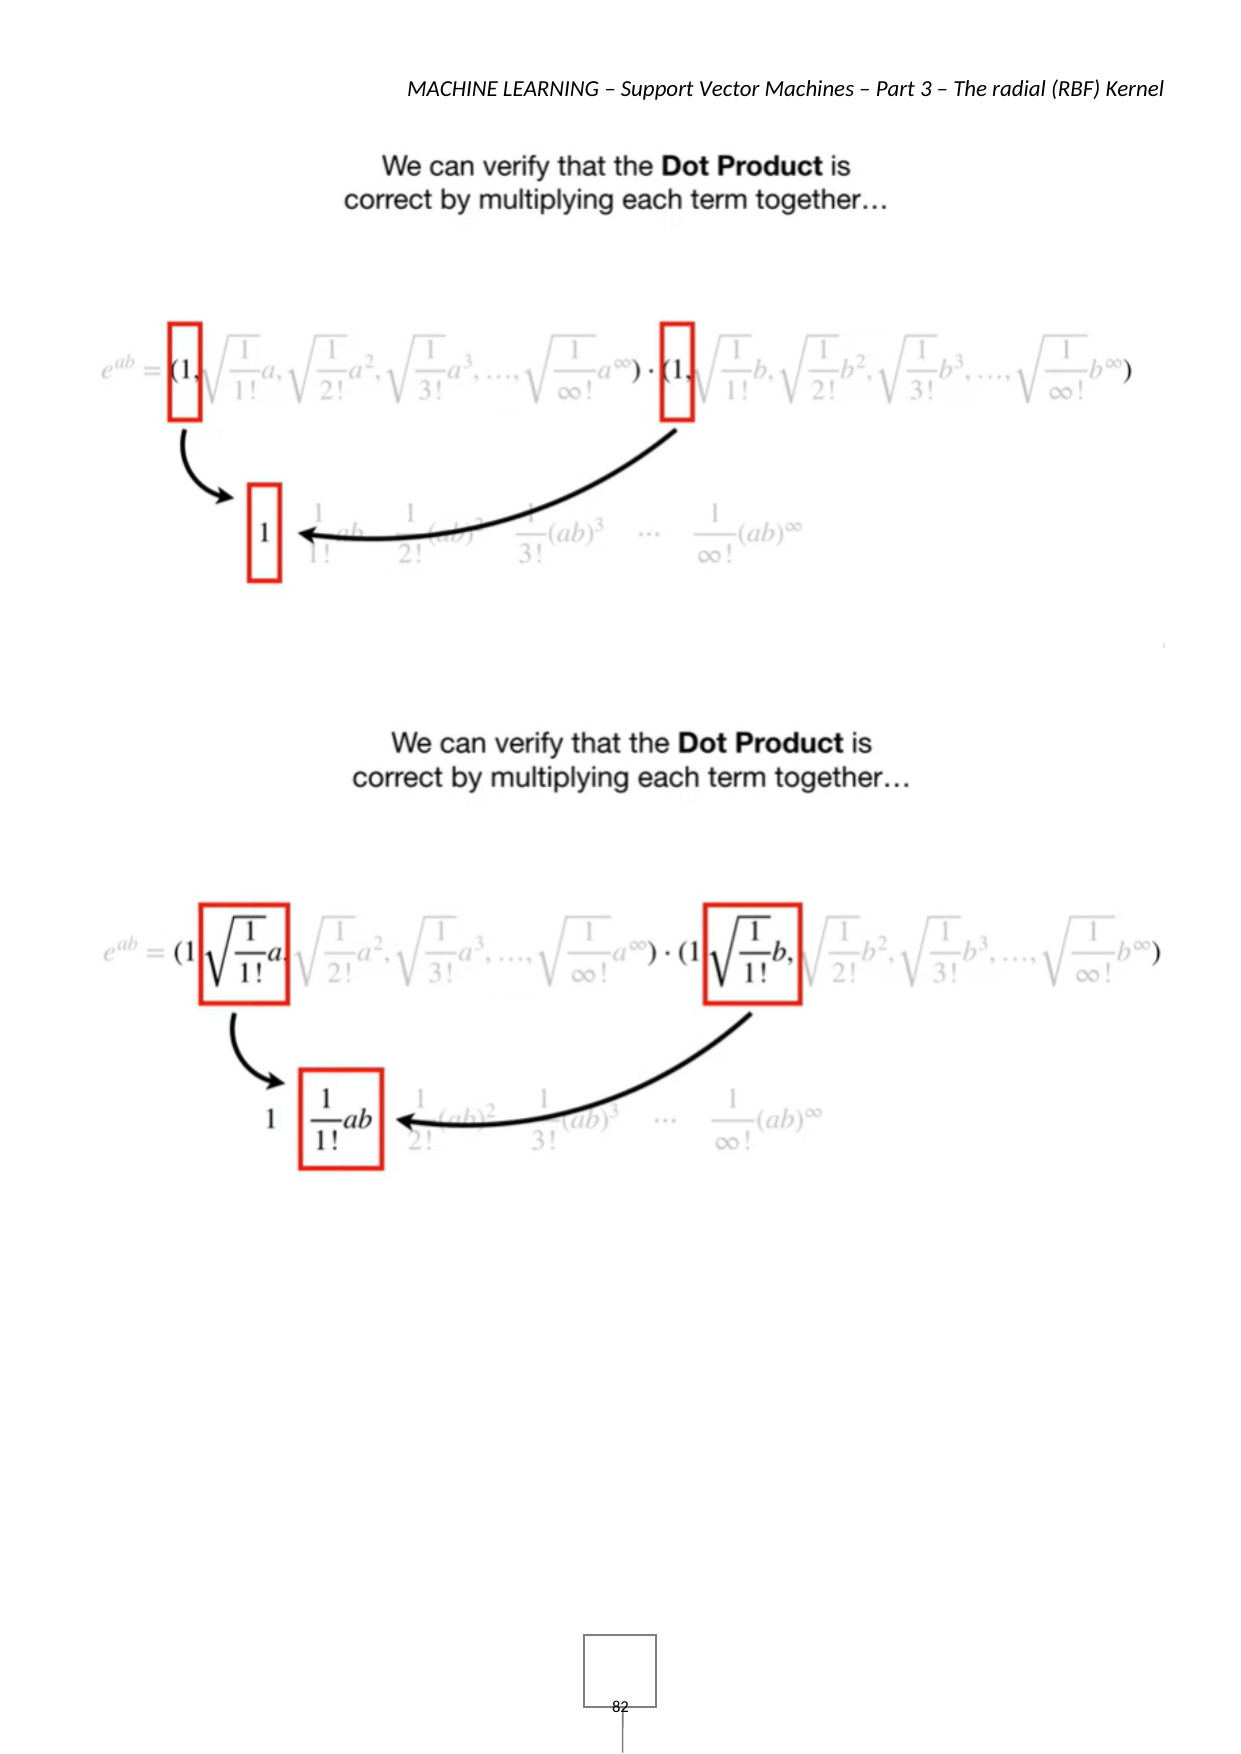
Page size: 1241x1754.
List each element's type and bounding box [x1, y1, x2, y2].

picture [75, 101, 1166, 648]
picture [75, 675, 1166, 1221]
